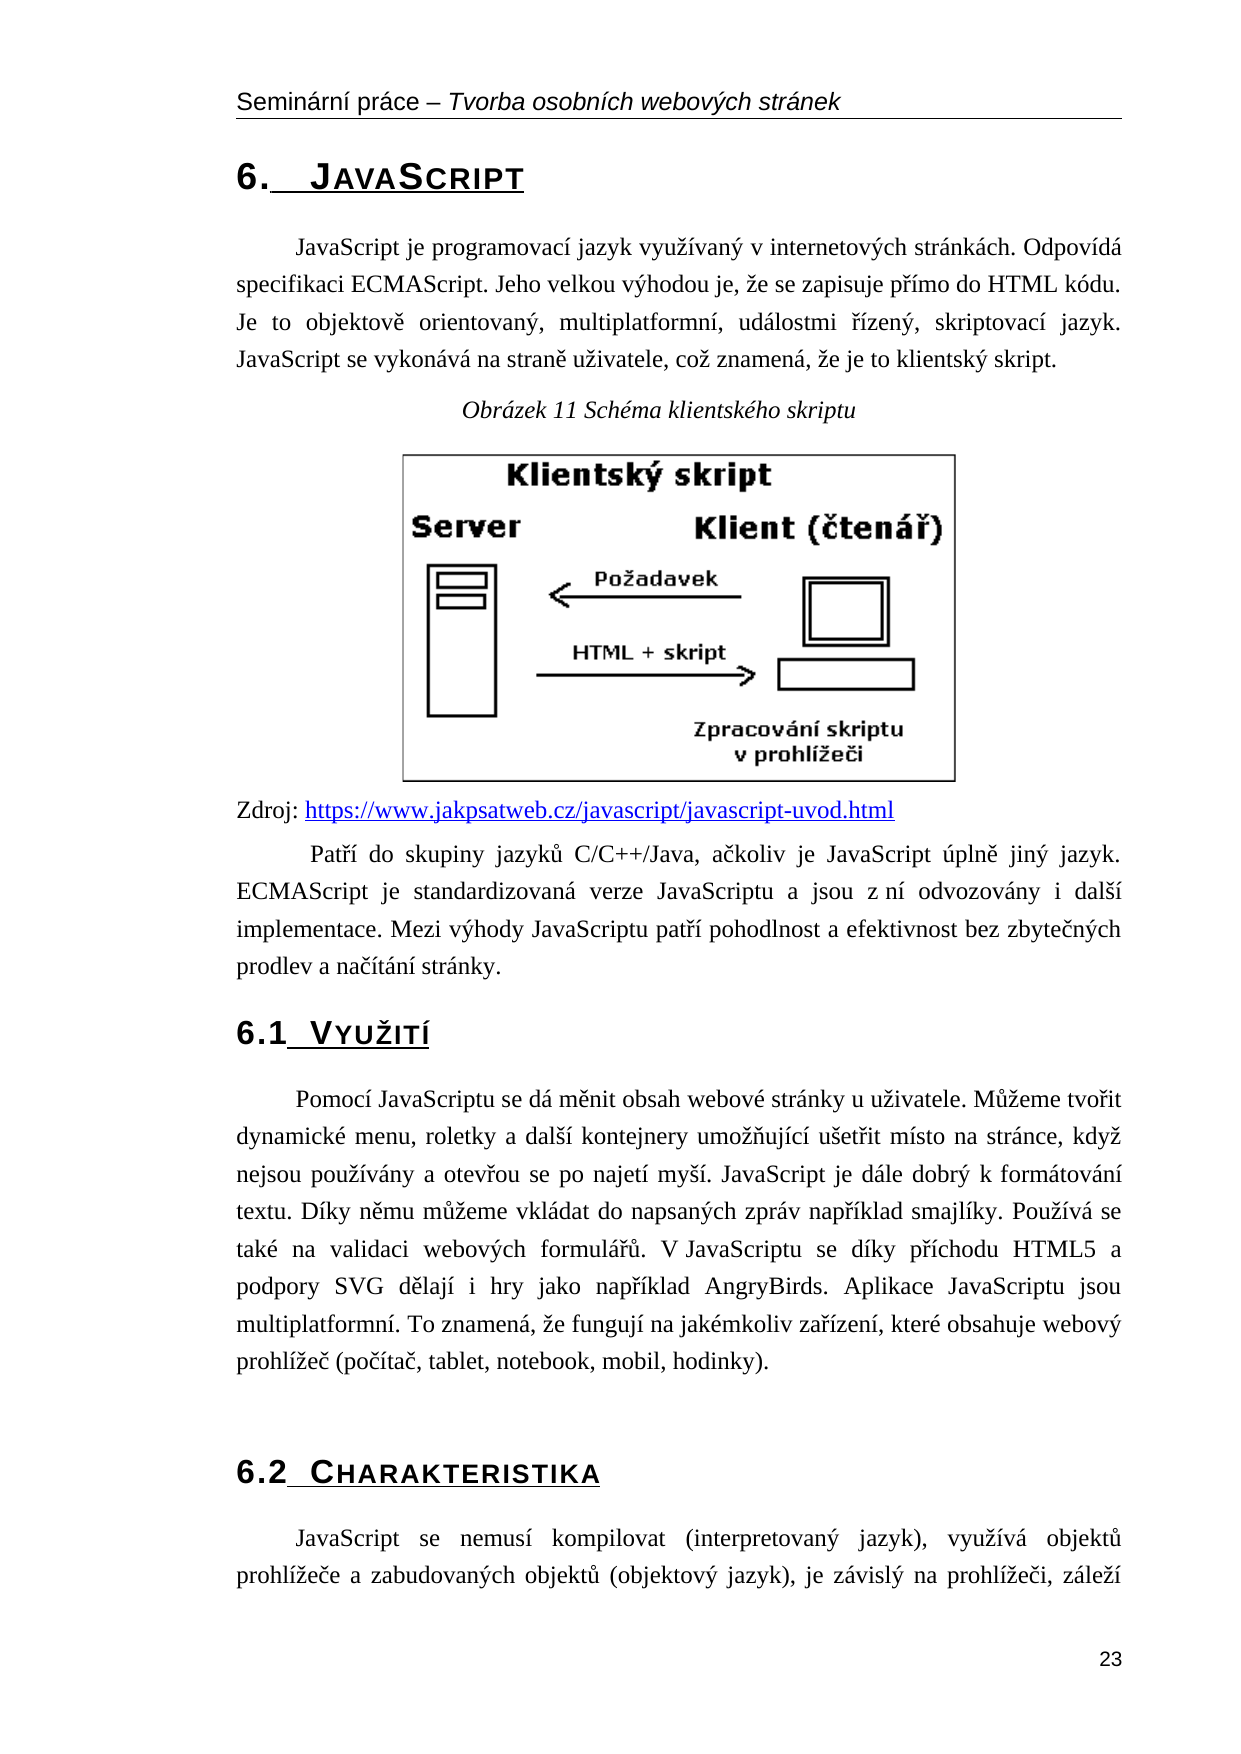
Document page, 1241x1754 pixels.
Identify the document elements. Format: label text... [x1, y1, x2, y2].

subtitle Využití [236, 1013, 1122, 1052]
text Patří do skupiny jazyků C/C++/Java, ačkoliv je JavaScript úplně jiný jazyk. ECMAScript je standardizovaná verze JavaScriptu a jsou z ní odvozovány i další implementace. Mezi výhody JavaScriptu patří pohodlnost a efektivnost bez zbytečných prodlev a načítání stránky. [236, 832, 1122, 982]
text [236, 1516, 1122, 1591]
text Pomocí JavaScriptu se dá měnit obsah webové stránky u uživatele. Můžeme tvořit dynamické menu, roletky a další kontejnery umožňující ušetřit místo na stránce, když nejsou používány a otevřou se po najetí myší. JavaScript je dále dobrý k formátování textu. Díky němu můžeme vkládat do napsaných zpráv například smajlíky. Používá se také na validaci webových formulářů. V JavaScriptu se díky příchodu HTML5 a podpory SVG dělají i hry jako například AngryBirds. Aplikace JavaScriptu jsou multiplatformní. To znamená, že fungují na jakémkoliv zařízení, které obsahuje webový prohlížeč (počítač, tablet, notebook, mobil, hodinky). [236, 1077, 1122, 1377]
text JavaScript je programovací jazyk využívaný v internetových stránkách. Odpovídá specifikaci ECMAScript. Jeho velkou výhodou je, že se zapisuje přímo do HTML kódu. Je to objektově orientovaný, multiplatformní, událostmi řízený, skriptovací jazyk. JavaScript se vykonává na straně uživatele, což znamená, že je to klientský skript. [236, 225, 1122, 375]
subtitle JavaScript [236, 154, 1122, 197]
subtitle Charakteristika [236, 1452, 1122, 1491]
picture [402, 453, 956, 782]
